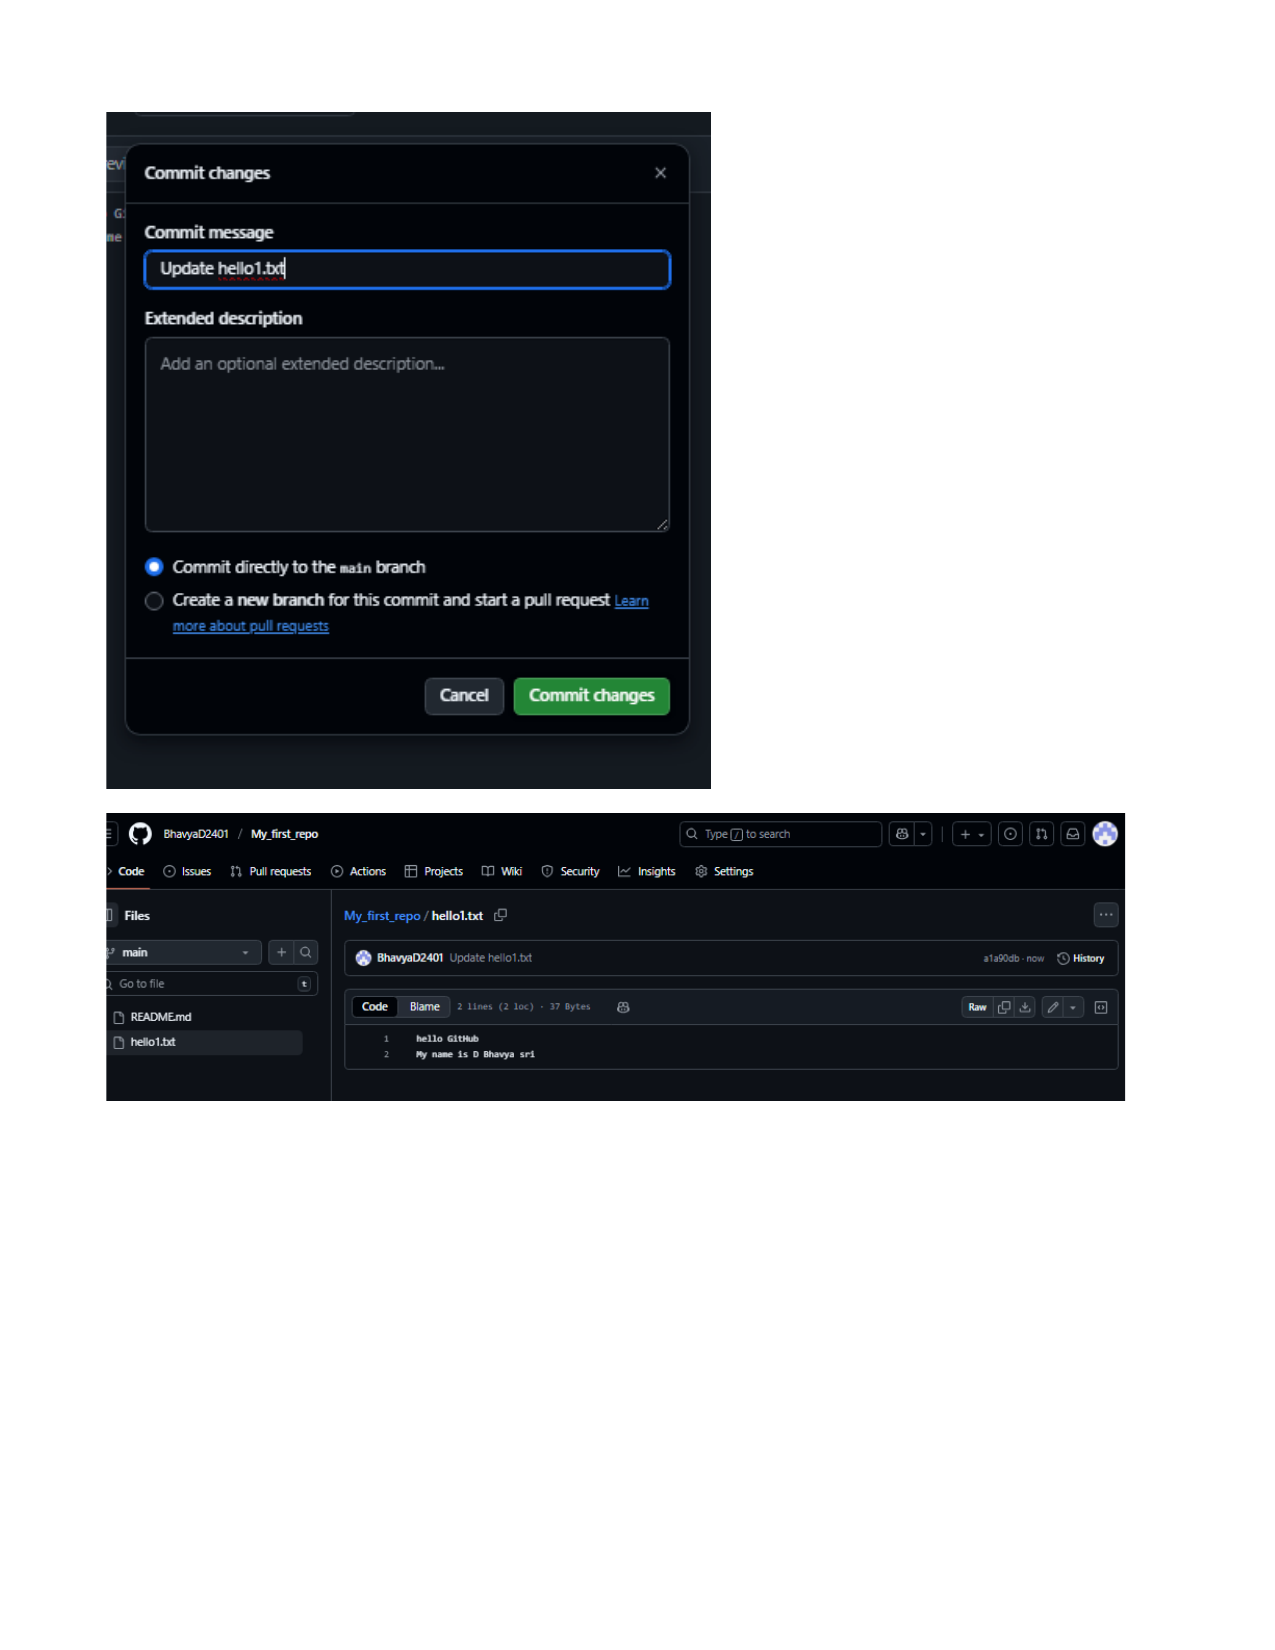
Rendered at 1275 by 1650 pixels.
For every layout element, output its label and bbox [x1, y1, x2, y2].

picture [106, 813, 1125, 1101]
picture [106, 112, 711, 789]
